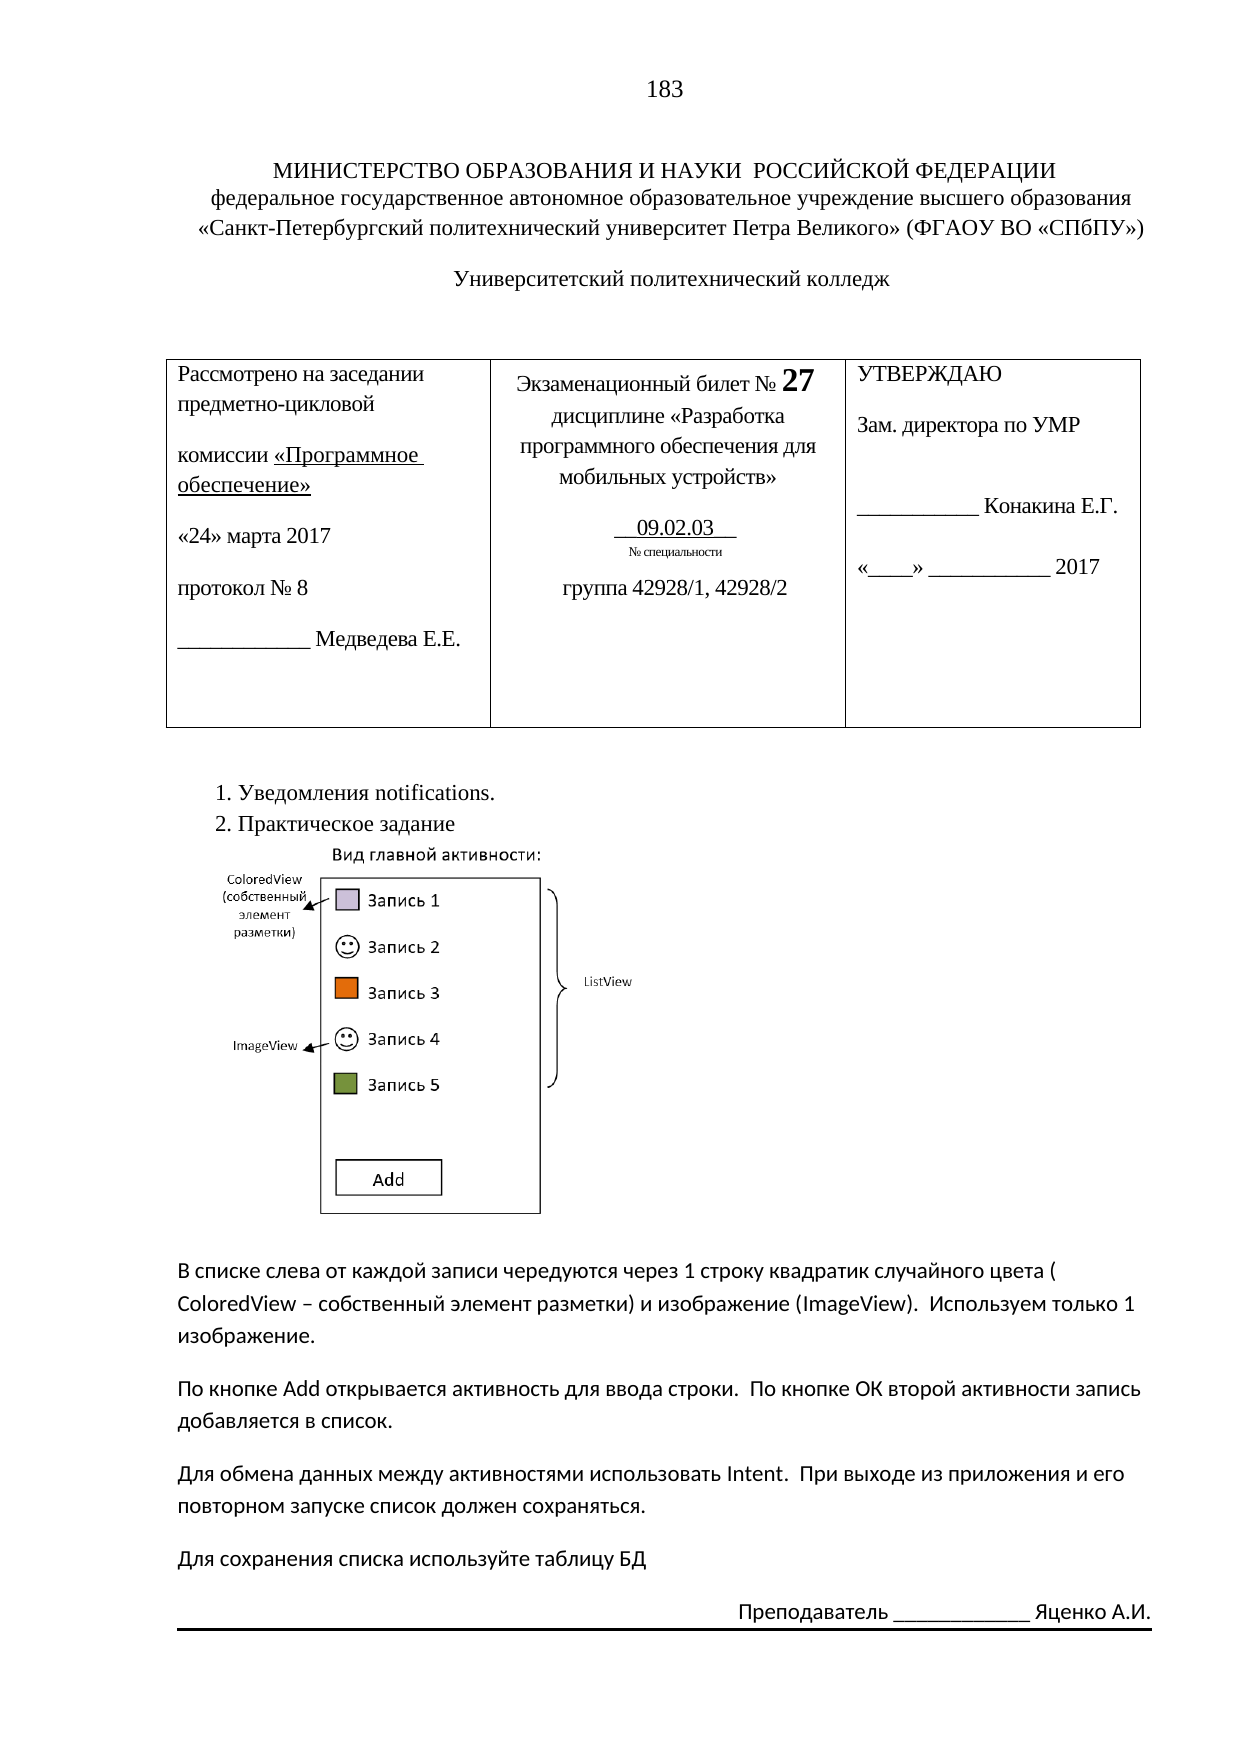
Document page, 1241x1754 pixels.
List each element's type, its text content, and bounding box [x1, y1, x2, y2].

list 2. Практическое задание [215, 809, 1152, 836]
list 1. Уведомления notifications. [215, 779, 1152, 806]
table_header УТВЕРЖДАЮ Зам. директора по УМР ___________ Конакина Е.Г. «____» ___________ 2017 [846, 360, 1140, 727]
list По кнопке Add открывается активность для ввода строки. По кнопке ОК второй активности запись добавляется в список. [177, 1374, 1152, 1434]
table_header Рассмотрено на заседании предметно-цикловой комиссии «Программное обеспечение» «24» марта 2017 протокол № 8 ____________ Медведева Е.Е. [167, 360, 490, 727]
text Для обмена данных между активностями использовать Intent. При выходе из приложения и его повторном запуске список должен сохраняться. [177, 1459, 1152, 1519]
text Для сохранения списка используйте таблицу БД [177, 1544, 1152, 1572]
table_header Экзаменационный билет № 27 дисциплине «Разработка программного обеспечения для мобильных устройств» __09.02.03__ № специальности группа 42928/1, 42928/2 [491, 360, 845, 727]
text МИНИСТЕРСТВО ОБРАЗОВАНИЯ И НАУКИ РОССИЙСКОЙ ФЕДЕРАЦИИ [177, 158, 1152, 184]
text федеральное государственное автономное образовательное учреждение высшего образования «Санкт-Петербургский политехнический университет Петра Великого» (ФГАОУ ВО «СПбПУ») [177, 184, 1166, 241]
text Университетский политехнический колледж [177, 265, 1166, 292]
text Преподаватель ____________ Яценко А.И. [177, 1597, 1152, 1628]
picture [214, 839, 646, 1232]
text В списке слева от каждой записи чередуются через 1 строку квадратик случайного цвета ( ColoredView – собственный элемент разметки) и изображение (ImageView). Используем только 1 изображение. [177, 1257, 1152, 1349]
